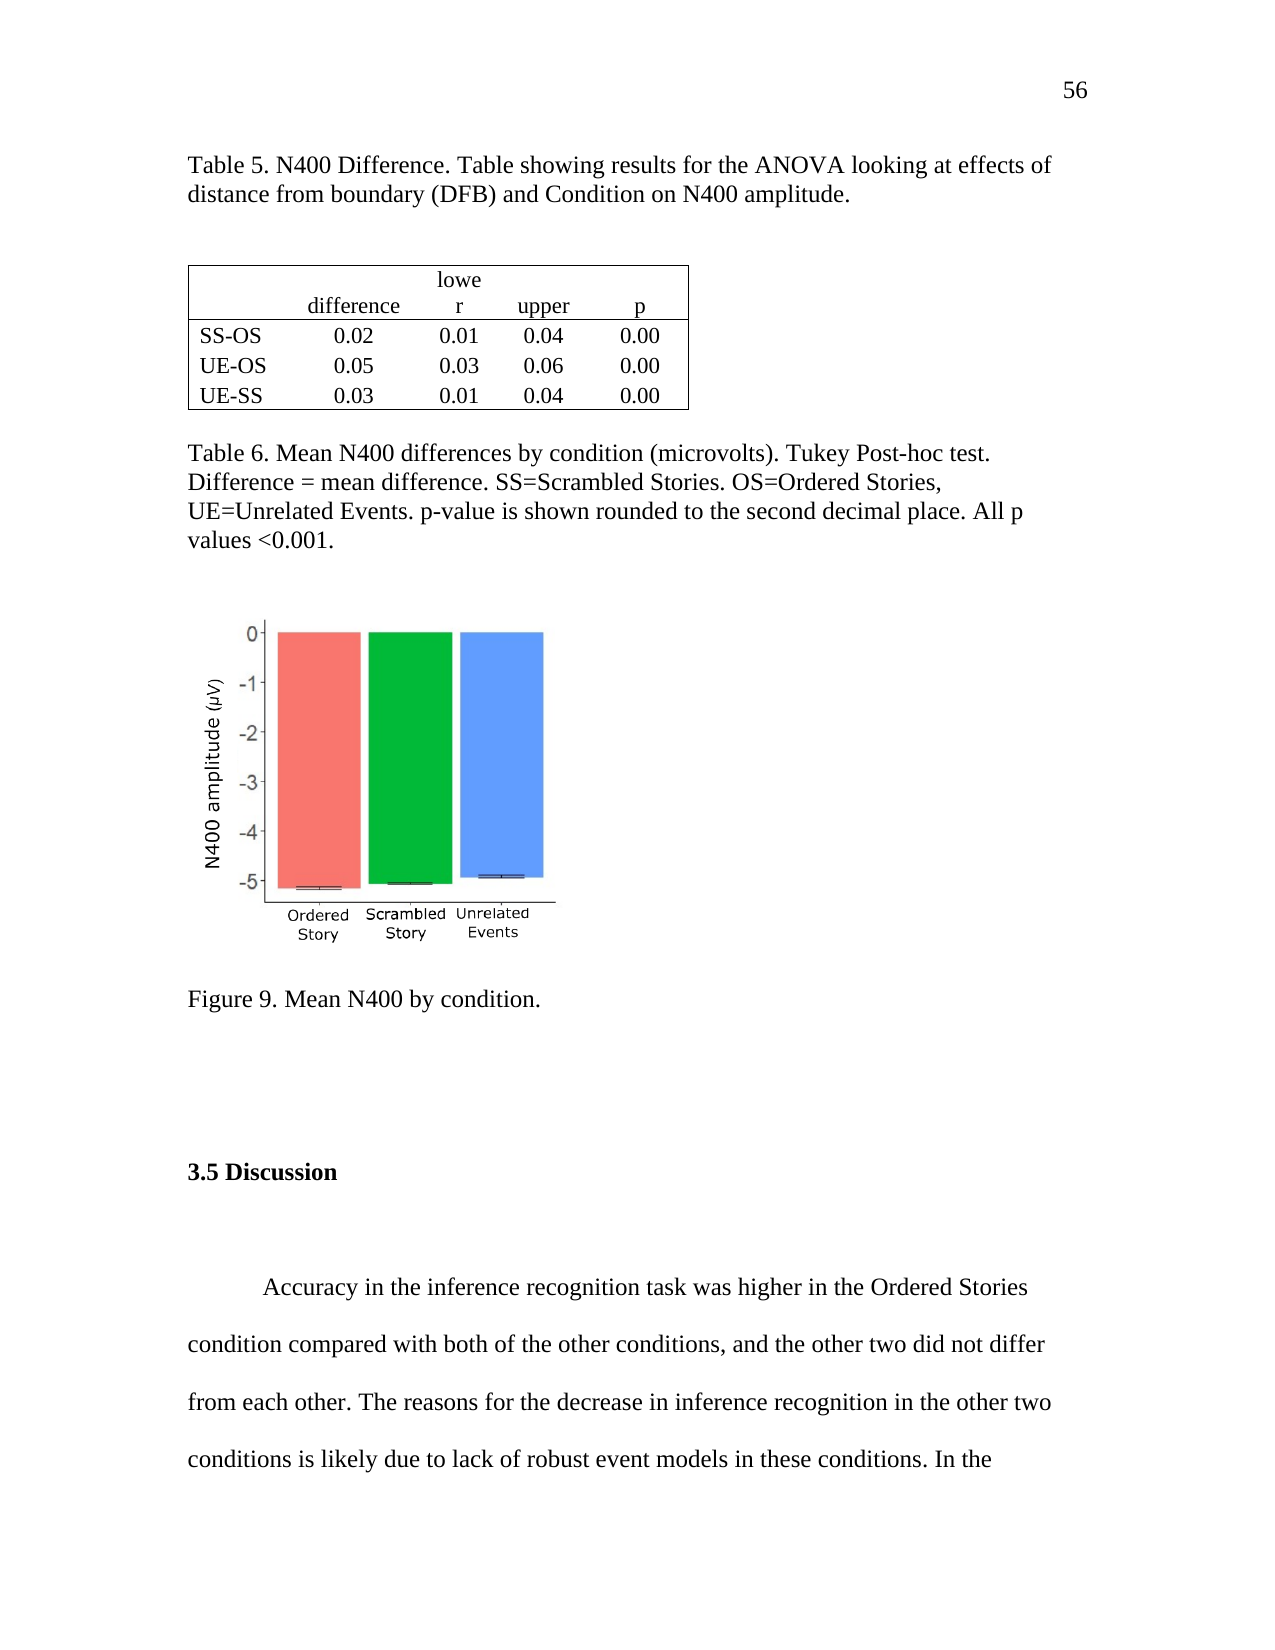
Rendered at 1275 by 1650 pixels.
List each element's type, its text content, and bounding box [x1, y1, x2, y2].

table_cell 0.04 [495, 379, 592, 409]
subtitle 3.5 Discussion [187, 1157, 1087, 1186]
text Figure 9. Mean N400 by condition. [187, 984, 1087, 1013]
picture [187, 611, 619, 956]
table_cell 0.05 [284, 349, 423, 379]
table_cell UE-SS [189, 379, 284, 409]
table_header upper [495, 266, 592, 319]
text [187, 1272, 1087, 1473]
table_cell 0.00 [592, 349, 688, 379]
table_cell UE-OS [189, 349, 284, 379]
table_header lower [423, 266, 495, 319]
table_cell SS-OS [189, 320, 284, 349]
table_cell 0.01 [423, 379, 495, 409]
table_header difference [284, 266, 423, 319]
table_cell 0.03 [423, 349, 495, 379]
text Table 6. Mean N400 differences by condition (microvolts). Tukey Post-hoc test. Difference = mean difference. SS=Scrambled Stories. OS=Ordered Stories, UE=Unrelated Events. p-value is shown rounded to the second decimal place. All p values <0.001. [187, 438, 1087, 553]
table_cell 0.04 [495, 320, 592, 349]
table_cell 0.06 [495, 349, 592, 379]
table_header [189, 266, 284, 319]
table_cell 0.01 [423, 320, 495, 349]
table_header p [592, 266, 688, 319]
table_cell 0.00 [592, 379, 688, 409]
table_cell 0.02 [284, 320, 423, 349]
table_cell 0.03 [284, 379, 423, 409]
table_cell 0.00 [592, 320, 688, 349]
text Table 5. N400 Difference. Table showing results for the ANOVA looking at effects of distance from boundary (DFB) and Condition on N400 amplitude. [187, 150, 1087, 207]
